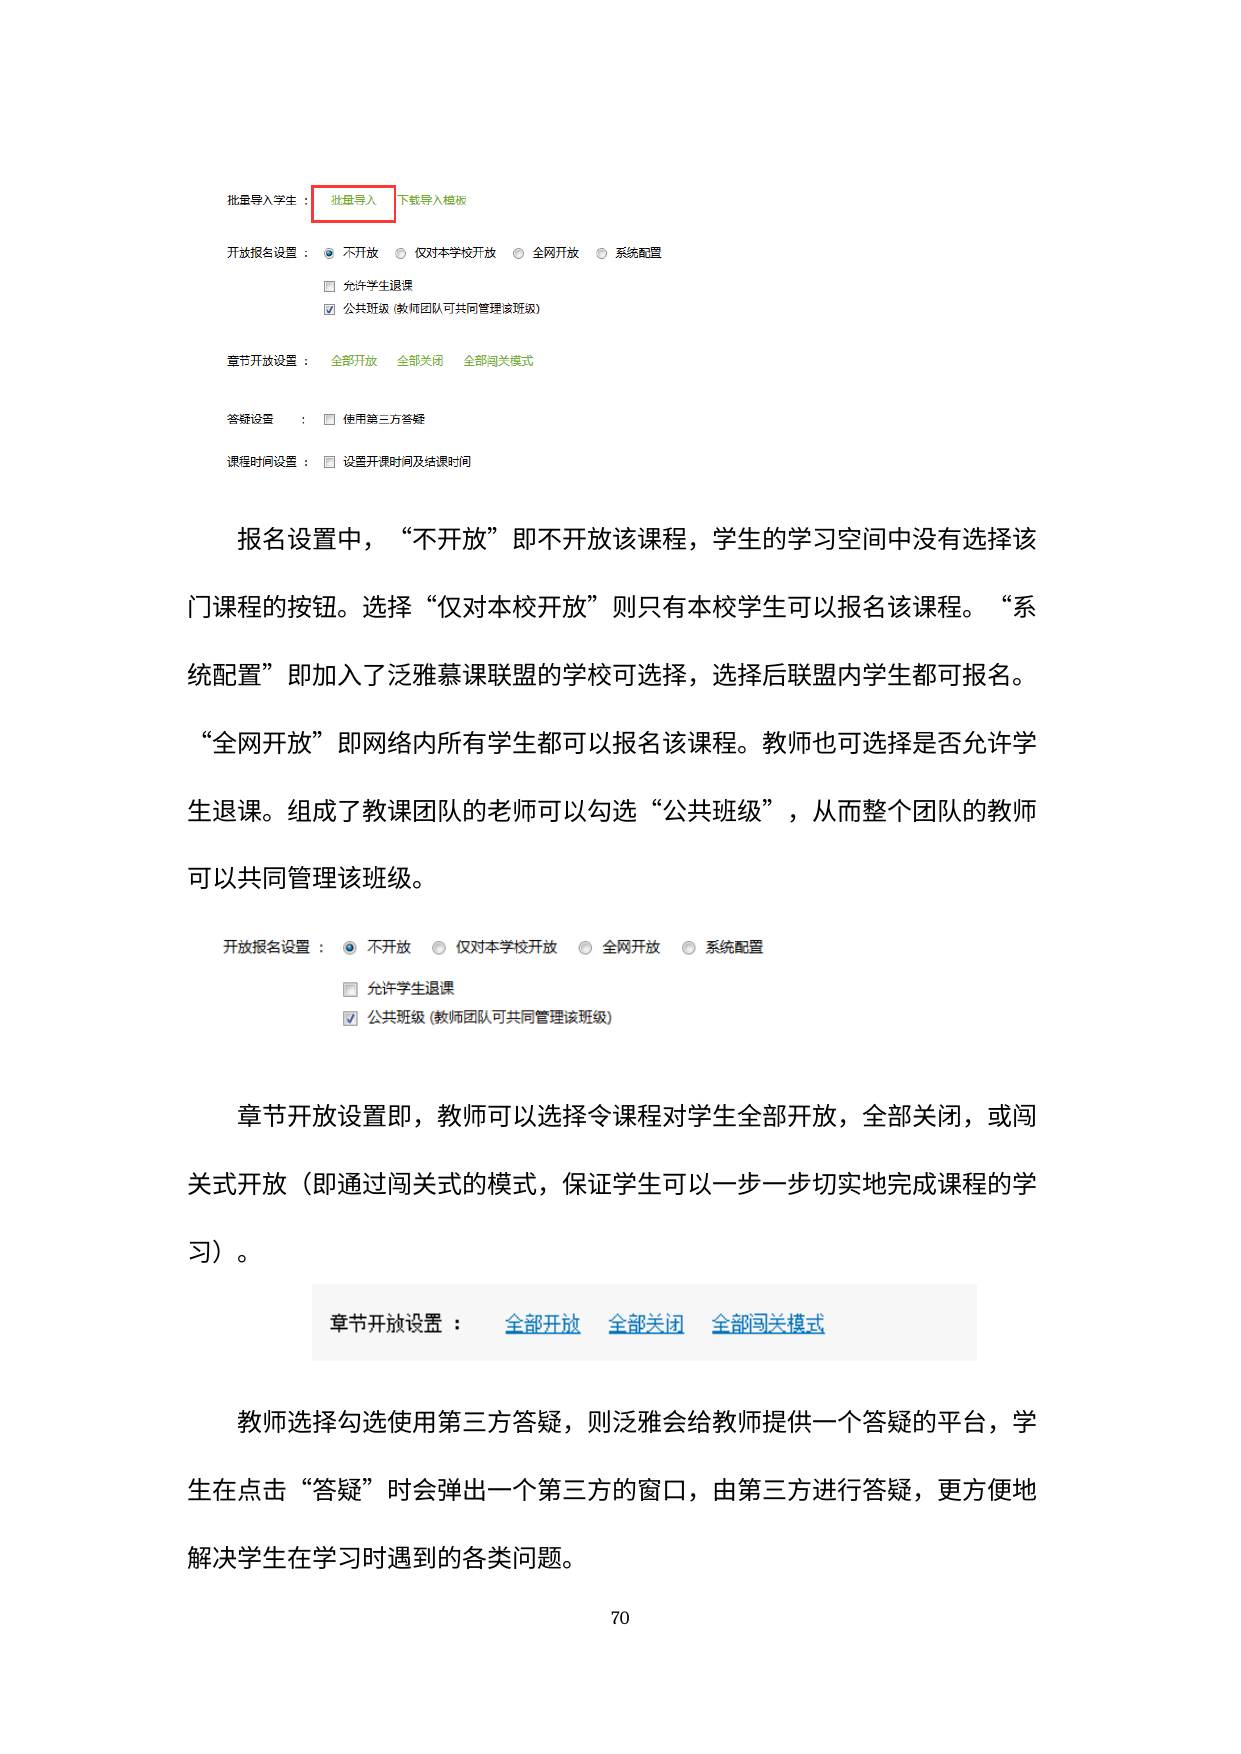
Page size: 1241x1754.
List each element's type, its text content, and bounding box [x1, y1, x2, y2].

picture [312, 1284, 977, 1361]
text 教师选择勾选使用第三方答疑，则泛雅会给教师提供一个答疑的平台，学生在点击“答疑”时会弹出一个第三方的窗口，由第三方进行答疑，更方便地解决学生在学习时遇到的各类问题。 [187, 1386, 1053, 1590]
picture [187, 920, 1052, 1037]
text 章节开放设置即，教师可以选择令课程对学生全部开放，全部关闭，或闯关式开放（即通过闯关式的模式，保证学生可以一步一步切实地完成课程的学习）。 [187, 1081, 1053, 1284]
text 报名设置中，“不开放”即不开放该课程，学生的学习空间中没有选择该门课程的按钮。选择“仅对本校开放”则只有本校学生可以报名该课程。“系统配置”即加入了泛雅慕课联盟的学校可选择，选择后联盟内学生都可报名。“全网开放”即网络内所有学生都可以报名该课程。教师也可选择是否允许学生退课。组成了教课团队的老师可以勾选“公共班级”，从而整个团队的教师可以共同管理该班级。 [187, 503, 1053, 911]
picture [187, 165, 1052, 502]
